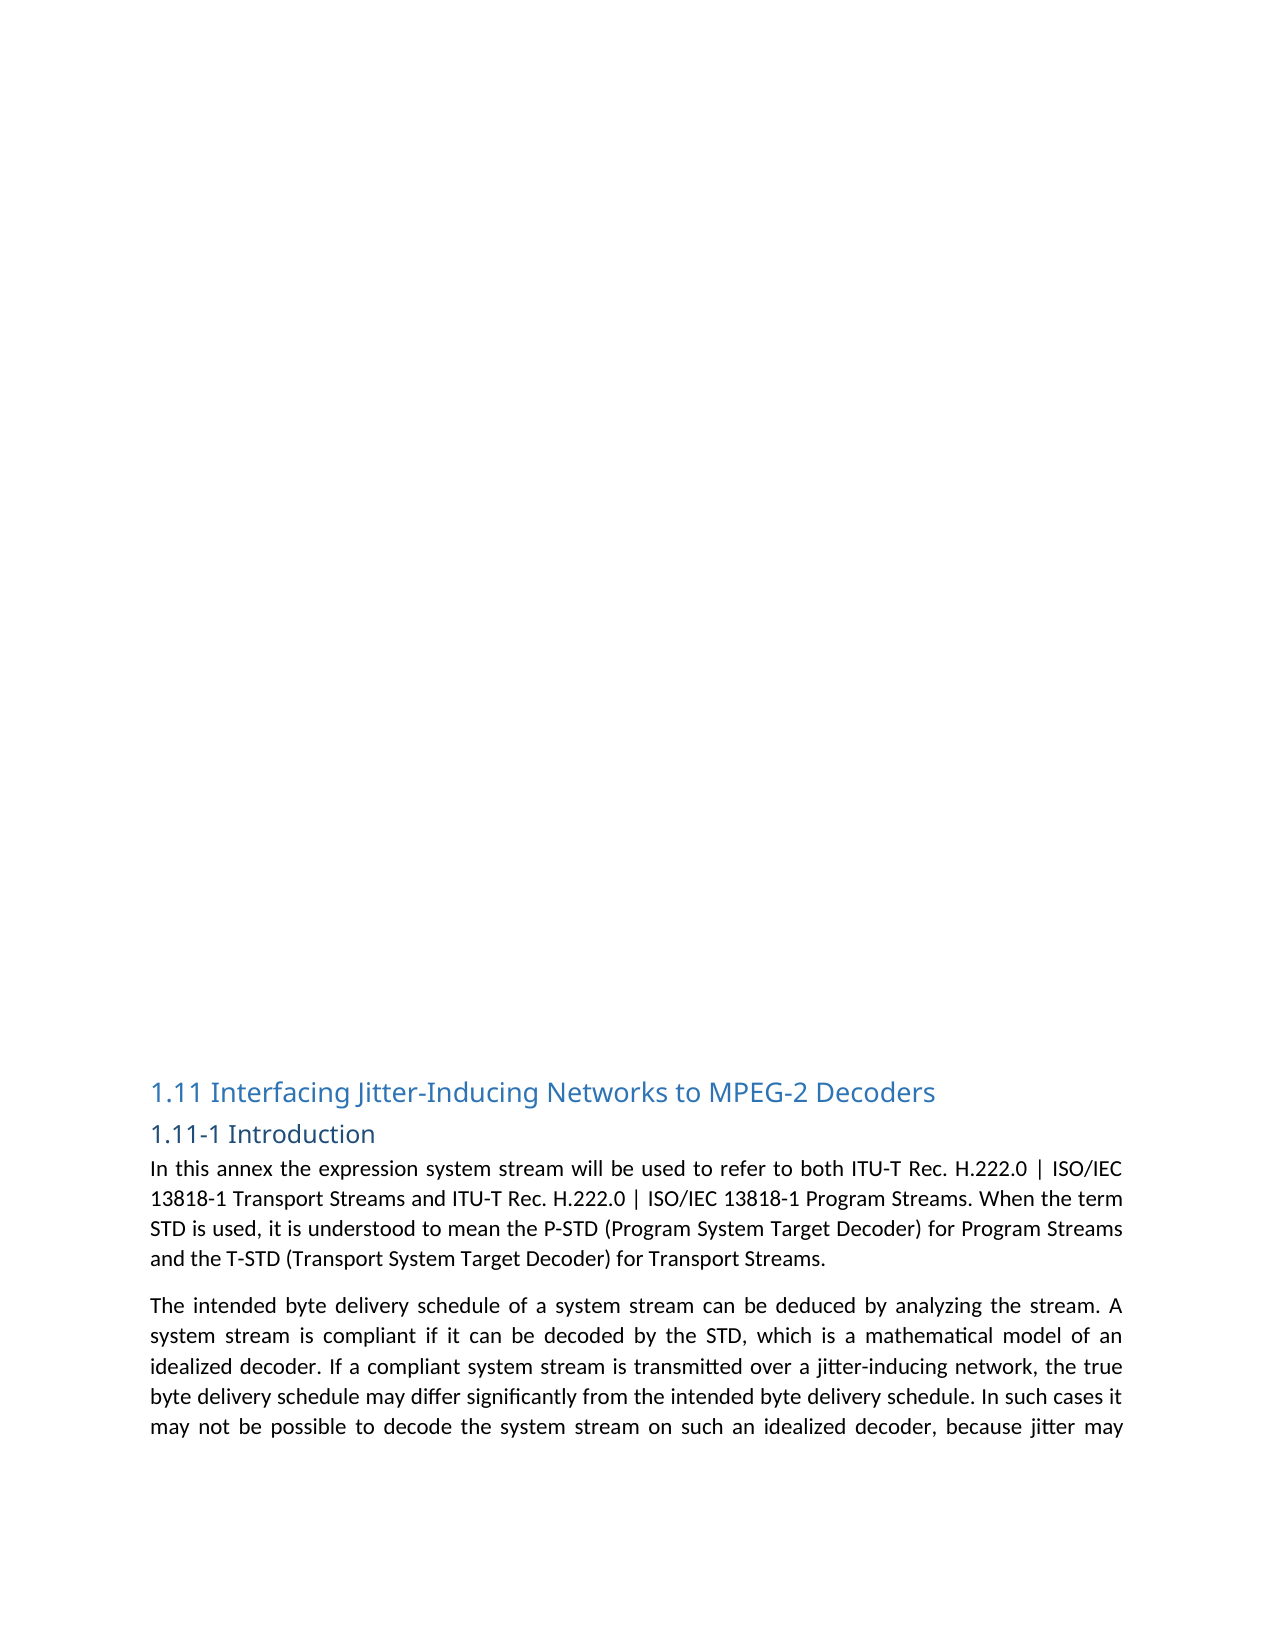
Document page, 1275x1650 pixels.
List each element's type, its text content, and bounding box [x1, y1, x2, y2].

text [150, 1291, 1125, 1440]
text In this annex the expression system stream will be used to refer to both ITU-T Rec. H.222.0 | ISO/IEC 13818-1 Transport Streams and ITU-T Rec. H.222.0 | ISO/IEC 13818-1 Program Streams. When the term STD is used, it is understood to mean the P-STD (Program System Target Decoder) for Program Streams and the T-STD (Transport System Target Decoder) for Transport Streams. [150, 1154, 1125, 1272]
subtitle 1.11 Interfacing Jitter-Inducing Networks to MPEG-2 Decoders [150, 1073, 1125, 1110]
subtitle 1.11-1 Introduction [150, 1117, 1125, 1151]
